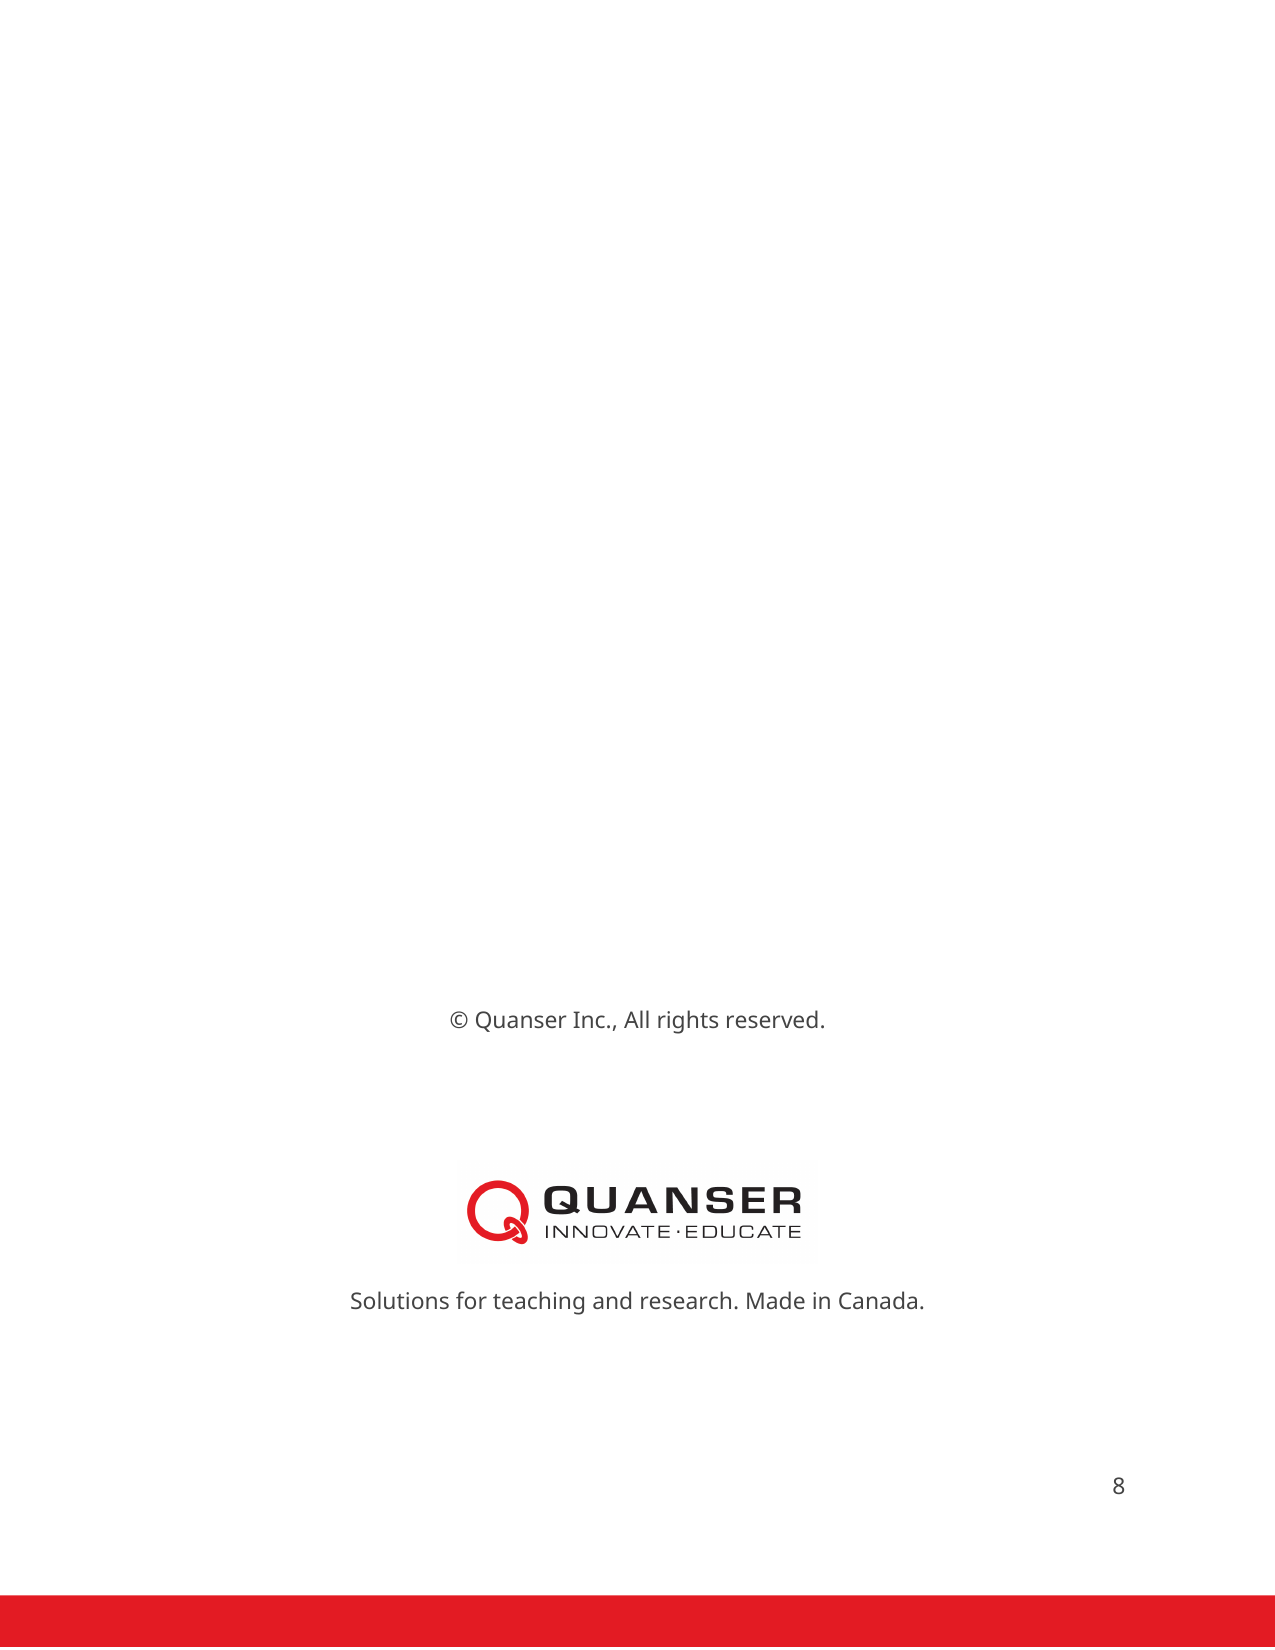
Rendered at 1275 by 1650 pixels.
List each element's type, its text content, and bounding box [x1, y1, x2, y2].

text © Quanser Inc., All rights reserved. [150, 1004, 1125, 1035]
picture [457, 1160, 818, 1264]
text Solutions for teaching and research. Made in Canada. [150, 1285, 1125, 1316]
